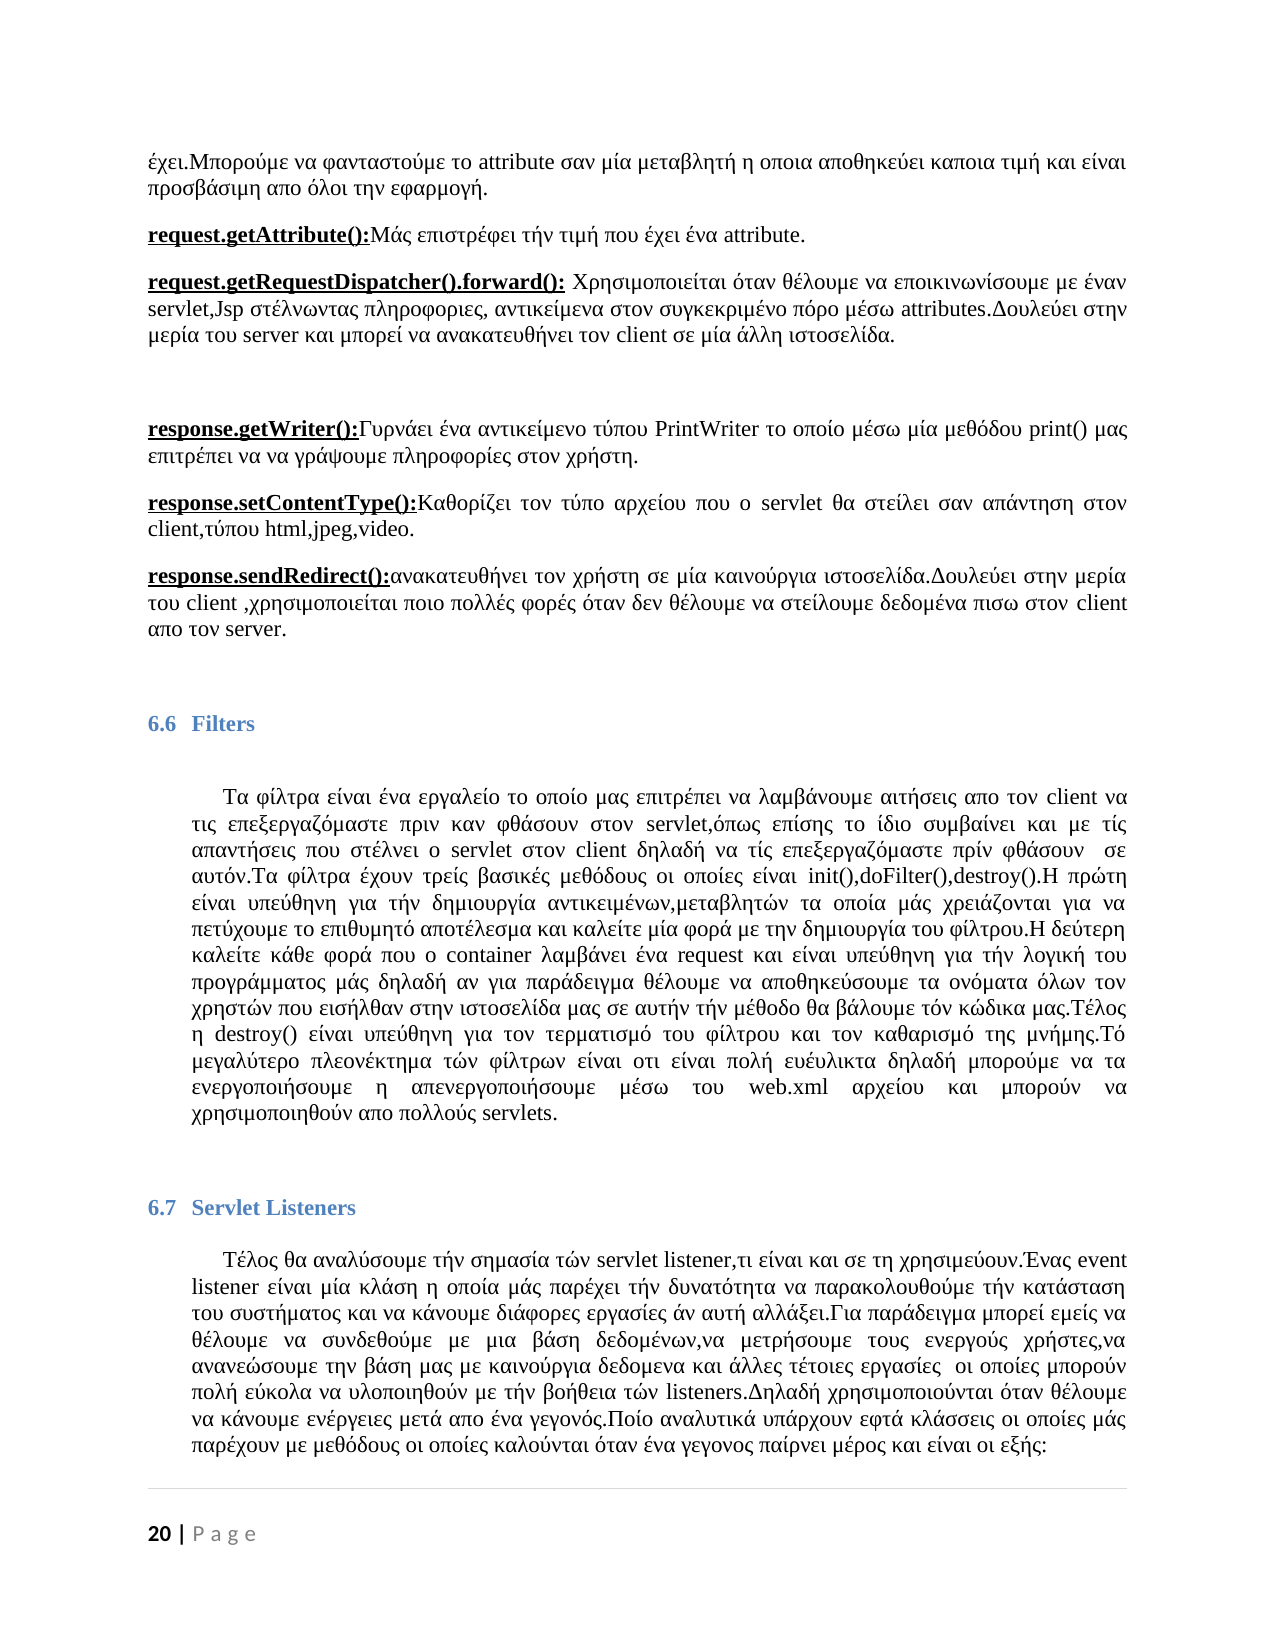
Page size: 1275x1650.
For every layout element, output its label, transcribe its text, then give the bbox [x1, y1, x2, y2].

text Τα φίλτρα είναι ένα εργαλείο το οποίο μας επιτρέπει να λαμβάνουμε αιτήσεις απο τον client να τις επεξεργαζόμαστε πριν καν φθάσουν στον servlet,όπως επίσης το ίδιο συμβαίνει και με τίς απαντήσεις που στέλνει ο servlet στον client δηλαδή να τίς επεξεργαζόμαστε πρίν φθάσουν σε αυτόν.Τα φίλτρα έχουν τρείς βασικές μεθόδους οι οποίες είναι init(),doFilter(),destroy().Η πρώτη είναι υπεύθηνη για τήν δημιουργία αντικειμένων,μεταβλητών τα οποία μάς χρειάζονται για να πετύχουμε το επιθυμητό αποτέλεσμα και καλείτε μία φορά με την δημιουργία του φίλτρου.Η δεύτερη καλείτε κάθε φορά που ο container λαμβάνει ένα request και είναι υπεύθηνη για τήν λογική του προγράμματος μάς δηλαδή αν για παράδειγμα θέλουμε να αποθηκεύσουμε τα ονόματα όλων τον χρηστών που εισήλθαν στην ιστοσελίδα μας σε αυτήν τήν μέθοδο θα βάλουμε τόν κώδικα μας.Τέλος η destroy() είναι υπεύθηνη για τον τερματισμό του φίλτρου και τον καθαρισμό της μνήμης.Τό μεγαλύτερο πλεονέκτημα τών φίλτρων είναι οτι είναι πολή ευέυλικτα δηλαδή μπορούμε να τα ενεργοποιήσουμε η απενεργοποιήσουμε μέσω του web.xml αρχείου και μπορούν να χρησιμοποιηθούν απο πολλούς servlets. [191, 783, 1127, 1126]
subtitle Filters [148, 710, 1127, 736]
list Τέλος θα αναλύσουμε τήν σημασία τών servlet listener,τι είναι και σε τη χρησιμεύουν.Ένας event listener είναι μία κλάση η οποία μάς παρέχει τήν δυνατότητα να παρακολουθούμε τήν κατάσταση του συστήματος και να κάνουμε διάφορες εργασίες άν αυτή αλλάξει.Για παράδειγμα μπορεί εμείς να θέλουμε να συνδεθούμε με μια βάση δεδομένων,να μετρήσουμε τους ενεργούς χρήστες,να ανανεώσουμε την βάση μας με καινούργια δεδομενα και άλλες τέτοιες εργασίες οι οποίες μπορούν πολή εύκολα να υλοποιηθούν με τήν βοήθεια τών listeners.Δηλαδή χρησιμοποιούνται όταν θέλουμε να κάνουμε ενέργειες μετά απο ένα γεγονός.Ποίο αναλυτικά υπάρχουν εφτά κλάσσεις οι οποίες μάς παρέχουν με μεθόδους οι οποίες καλούνται όταν ένα γεγονος παίρνει μέρος και είναι οι εξής: [191, 1247, 1127, 1457]
text request.getAttribute():Μάς επιστρέφει τήν τιμή που έχει ένα attribute. [148, 221, 1127, 248]
subtitle Servlet Listeners [148, 1194, 1127, 1220]
text request.getRequestDispatcher().forward(): Χρησιμοποιείται όταν θέλουμε να εποικινωνίσουμε με έναν servlet,Jsp στέλνωντας πληροφοριες, αντικείμενα στον συγκεκριμένο πόρο μέσω attributes.Δουλεύει στην μερία του server και μπορεί να ανακατευθήνει τον client σε μία άλλη ιστοσελίδα. [148, 268, 1127, 347]
text response.sendRedirect():ανακατευθήνει τον χρήστη σε μία καινούργια ιστοσελίδα.Δουλεύει στην μερία του client ,χρησιμοποιείται ποιο πολλές φορές όταν δεν θέλουμε να στείλουμε δεδομένα πισω στον client απο τον server. [148, 563, 1127, 642]
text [148, 148, 1127, 200]
text response.getWriter():Γυρνάει ένα αντικείμενο τύπου PrintWriter το οποίο μέσω μία μεθόδου print() μας επιτρέπει να να γράψουμε πληροφορίες στον χρήστη. [148, 416, 1127, 468]
text response.setContentType():Καθορίζει τον τύπο αρχείου που ο servlet θα στείλει σαν απάντηση στον client,τύπου html,jpeg,video. [148, 489, 1127, 542]
